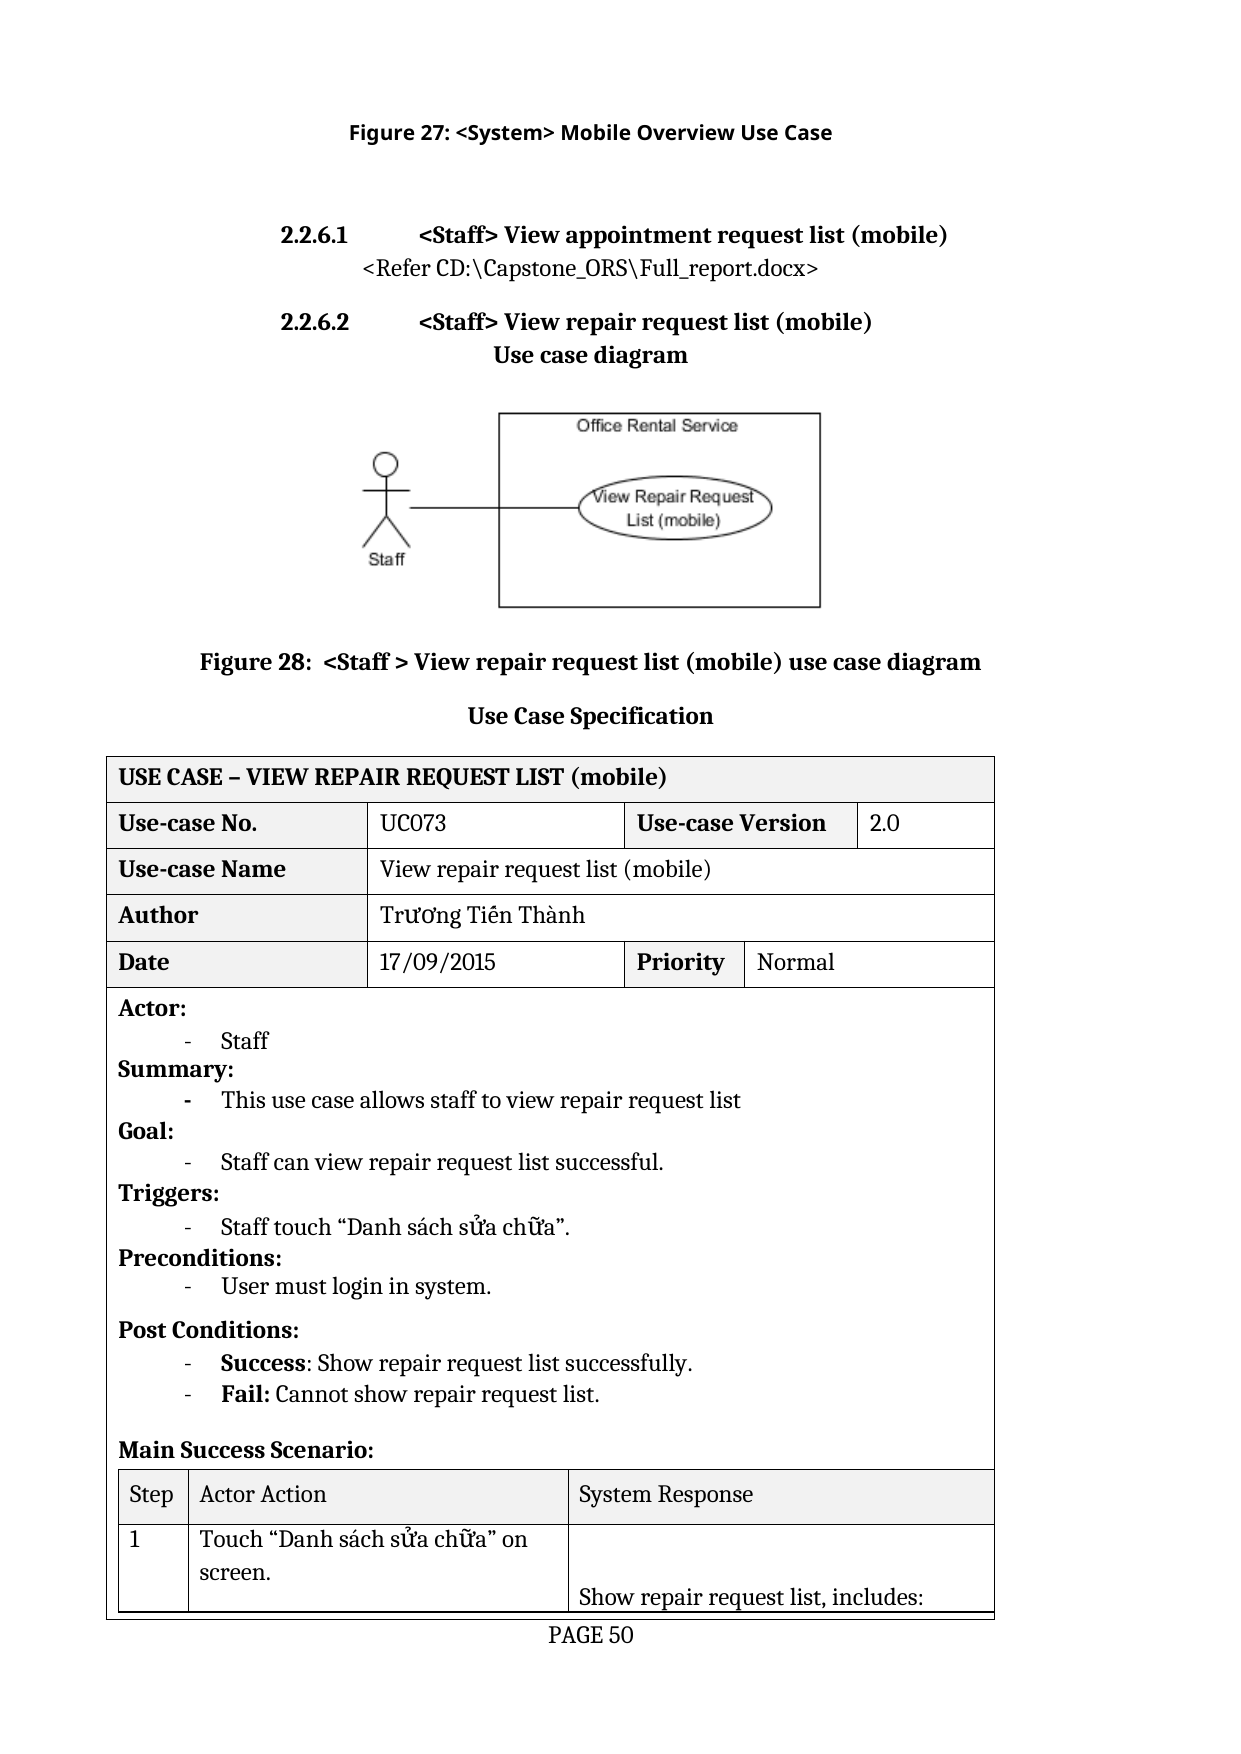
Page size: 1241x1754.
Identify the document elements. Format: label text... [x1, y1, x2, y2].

table_cell Trương Tiến Thành [368, 895, 994, 941]
subtitle <Staff> View appointment request list (mobile) [281, 221, 1063, 250]
table_header USE CASE – VIEW REPAIR REQUEST LIST (mobile) [107, 757, 994, 802]
table_cell Normal [745, 942, 994, 987]
table_cell Use-case Name [107, 849, 367, 894]
text <Refer CD:\Capstone_ORS\Full_report.docx> [118, 254, 1063, 283]
table_cell UC073 [368, 803, 624, 848]
picture [353, 395, 829, 624]
text Figure 28: <Staff > View repair request list (mobile) use case diagram [118, 648, 1063, 677]
table_cell 17/09/2015 [368, 942, 624, 987]
text Use Case Specification [118, 702, 1063, 731]
table_cell View repair request list (mobile) [368, 849, 994, 894]
table_cell Date [107, 942, 367, 987]
subtitle <Staff> View repair request list (mobile) [281, 308, 1063, 337]
table_cell Use-case Version [625, 803, 857, 848]
table_cell Priority [625, 942, 744, 987]
table_cell Use-case No. [107, 803, 367, 848]
text Use case diagram [118, 341, 1063, 370]
table_cell Author [107, 895, 367, 941]
table_cell 2.0 [858, 803, 994, 848]
